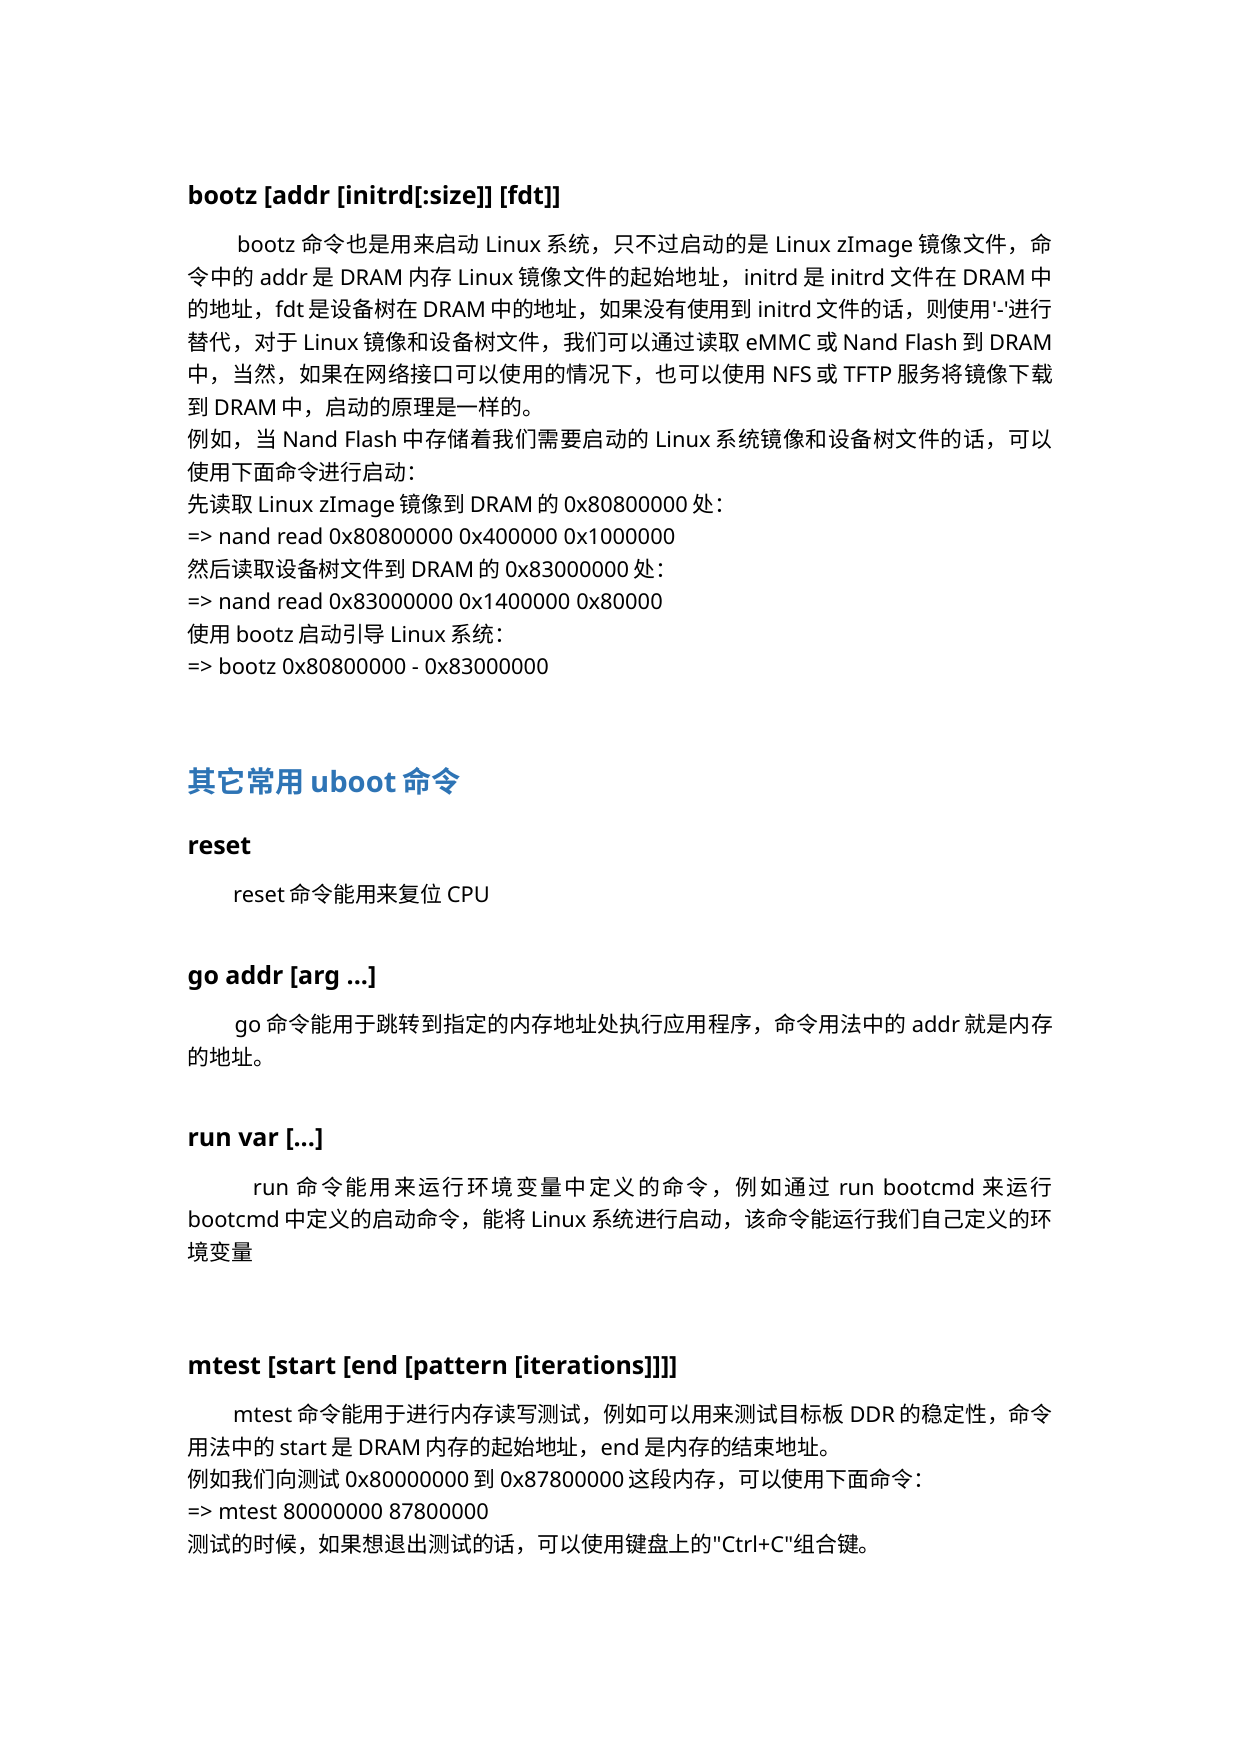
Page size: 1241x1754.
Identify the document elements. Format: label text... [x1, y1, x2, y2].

text run var [...] [187, 1104, 1053, 1169]
text mtest命令能用于进行内存读写测试，例如可以用来测试目标板DDR的稳定性，命令用法中的start是DRAM内存的起始地址，end是内存的结束地址。 [187, 1397, 1053, 1462]
text reset [187, 812, 1053, 877]
text 例如，当Nand Flash中存储着我们需要启动的Linux系统镜像和设备树文件的话，可以使用下面命令进行启动： [187, 422, 1053, 487]
text 然后读取设备树文件到DRAM的0x83000000处： [187, 552, 1053, 584]
text 测试的时候，如果想退出测试的话，可以使用键盘上的"Ctrl+C"组合键。 [187, 1527, 1053, 1559]
text 先读取Linux zImage镜像到DRAM的0x80800000处： [187, 487, 1053, 519]
text => nand read 0x80800000 0x400000 0x1000000 [187, 519, 1053, 552]
text bootz命令也是用来启动Linux系统，只不过启动的是Linux zImage镜像文件，命令中的addr是DRAM内存Linux镜像文件的起始地址，initrd是initrd文件在DRAM中的地址，fdt是设备树在DRAM中的地址，如果没有使用到initrd文件的话，则使用'-'进行替代，对于Linux镜像和设备树文件，我们可以通过读取eMMC或Nand Flash到DRAM中，当然，如果在网络接口可以使用的情况下，也可以使用NFS或TFTP服务将镜像下载到DRAM中，启动的原理是一样的。 [187, 227, 1053, 422]
text 其它常用uboot命令 [187, 747, 1053, 812]
text go addr [arg ...] [187, 942, 1053, 1007]
text => mtest 80000000 87800000 [187, 1494, 1053, 1527]
text 例如我们向测试0x80000000到0x87800000这段内存，可以使用下面命令： [187, 1462, 1053, 1494]
text => bootz 0x80800000 - 0x83000000 [187, 649, 1053, 682]
text go命令能用于跳转到指定的内存地址处执行应用程序，命令用法中的addr就是内存的地址。 [187, 1007, 1053, 1072]
text 使用bootz启动引导Linux系统： [187, 617, 1053, 649]
text run命令能用来运行环境变量中定义的命令，例如通过run bootcmd来运行bootcmd中定义的启动命令，能将Linux系统进行启动，该命令能运行我们自己定义的环境变量 [187, 1169, 1053, 1267]
text mtest [start [end [pattern [iterations]]]] [187, 1332, 1053, 1397]
text => nand read 0x83000000 0x1400000 0x80000 [187, 584, 1053, 617]
text bootz [addr [initrd[:size]] [fdt]] [187, 162, 1053, 227]
text reset命令能用来复位CPU [187, 877, 1053, 909]
